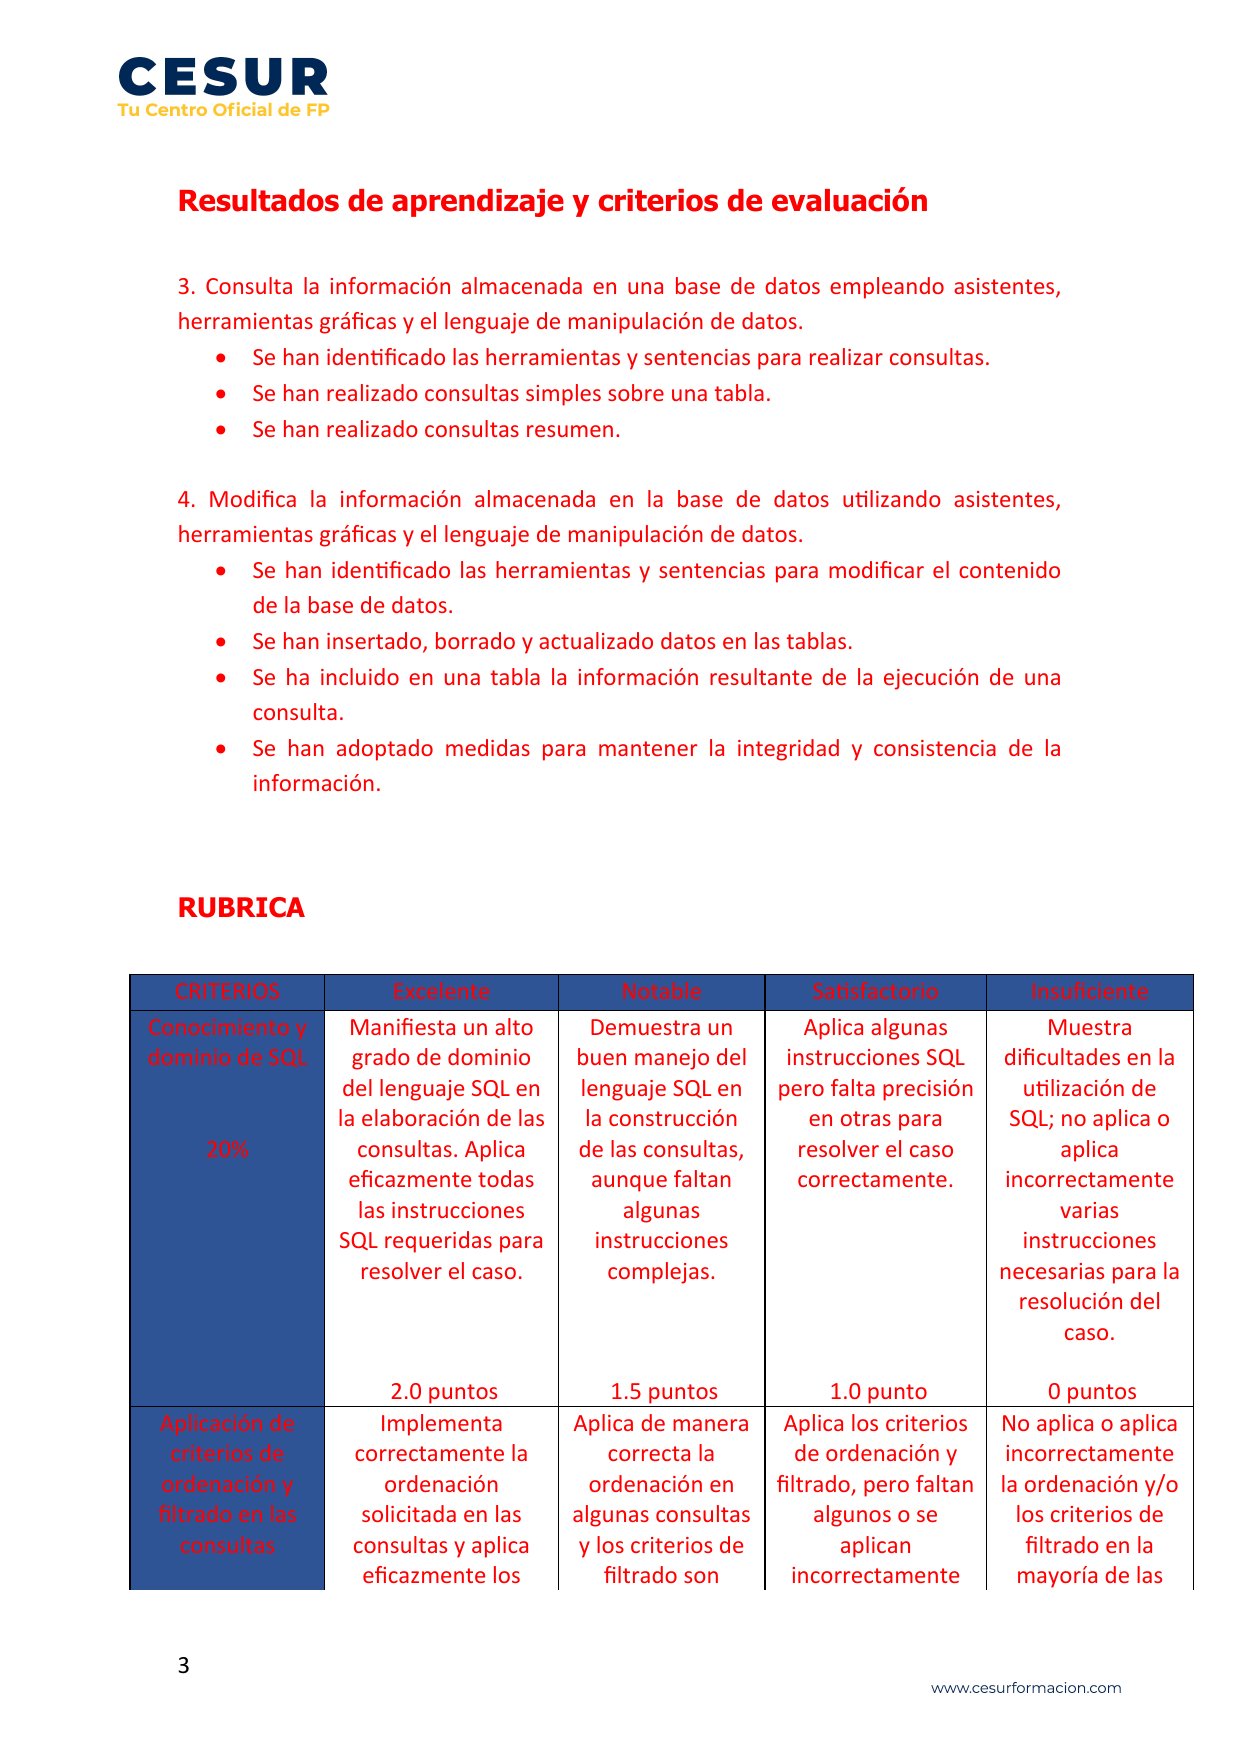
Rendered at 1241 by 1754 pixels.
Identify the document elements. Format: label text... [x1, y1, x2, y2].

picture [0, 0, 1240, 1752]
table_cell Muestra dificultades en la utilización de SQL; no aplica o aplica incorrectamente varias instrucciones necesarias para la resolución del caso. [987, 1011, 1193, 1347]
text 3. Consulta la información almacenada en una base de datos empleando asistentes, herramientas gráficas y el lenguaje de manipulación de datos. [177, 270, 1063, 336]
list Se han identificado las herramientas y sentencias para modificar el contenido de la base de datos. [215, 553, 1063, 620]
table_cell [987, 1407, 1193, 1590]
table_cell 0 puntos [987, 1347, 1193, 1406]
list Se han insertado, borrado y actualizado datos en las tablas. [215, 624, 1063, 656]
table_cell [766, 1407, 986, 1590]
table_cell Aplica algunas instrucciones SQL pero falta precisión en otras para resolver el caso correctamente. [766, 1011, 986, 1347]
table_header Insuficiente [987, 975, 1193, 1010]
table_header Satisfactorio [766, 975, 986, 1010]
table_cell 2.0 puntos [325, 1347, 558, 1406]
list Se ha incluido en una tabla la información resultante de la ejecución de una consulta. [215, 660, 1063, 727]
table_header Excelente [325, 975, 558, 1010]
list Se han realizado consultas simples sobre una tabla. [215, 376, 1063, 408]
table_cell Conocimiento y dominio de SQL 20% [131, 1011, 324, 1347]
text 4. Modifica la información almacenada en la base de datos utilizando asistentes, herramientas gráficas y el lenguaje de manipulación de datos. [177, 483, 1063, 549]
list Se han realizado consultas resumen. [215, 412, 1063, 444]
subtitle Resultados de aprendizaje y criterios de evaluación [177, 183, 1063, 218]
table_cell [325, 1407, 558, 1590]
table_header CRITERIOS [131, 975, 324, 1010]
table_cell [131, 1407, 324, 1590]
list Se han identificado las herramientas y sentencias para realizar consultas. [215, 340, 1063, 372]
table_cell Demuestra un buen manejo del lenguaje SQL en la construcción de las consultas, aunque faltan algunas instrucciones complejas. [559, 1011, 764, 1347]
table_cell 1.0 punto [766, 1347, 986, 1406]
table_cell [131, 1347, 324, 1406]
subtitle RUBRICA [177, 890, 1063, 923]
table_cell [559, 1407, 764, 1590]
table_cell Manifiesta un alto grado de dominio del lenguaje SQL en la elaboración de las consultas. Aplica eficazmente todas las instrucciones SQL requeridas para resolver el caso. [325, 1011, 558, 1347]
list Se han adoptado medidas para mantener la integridad y consistencia de la información. [215, 731, 1063, 798]
table_cell 1.5 puntos [559, 1347, 764, 1406]
table_header Notable [559, 975, 764, 1010]
